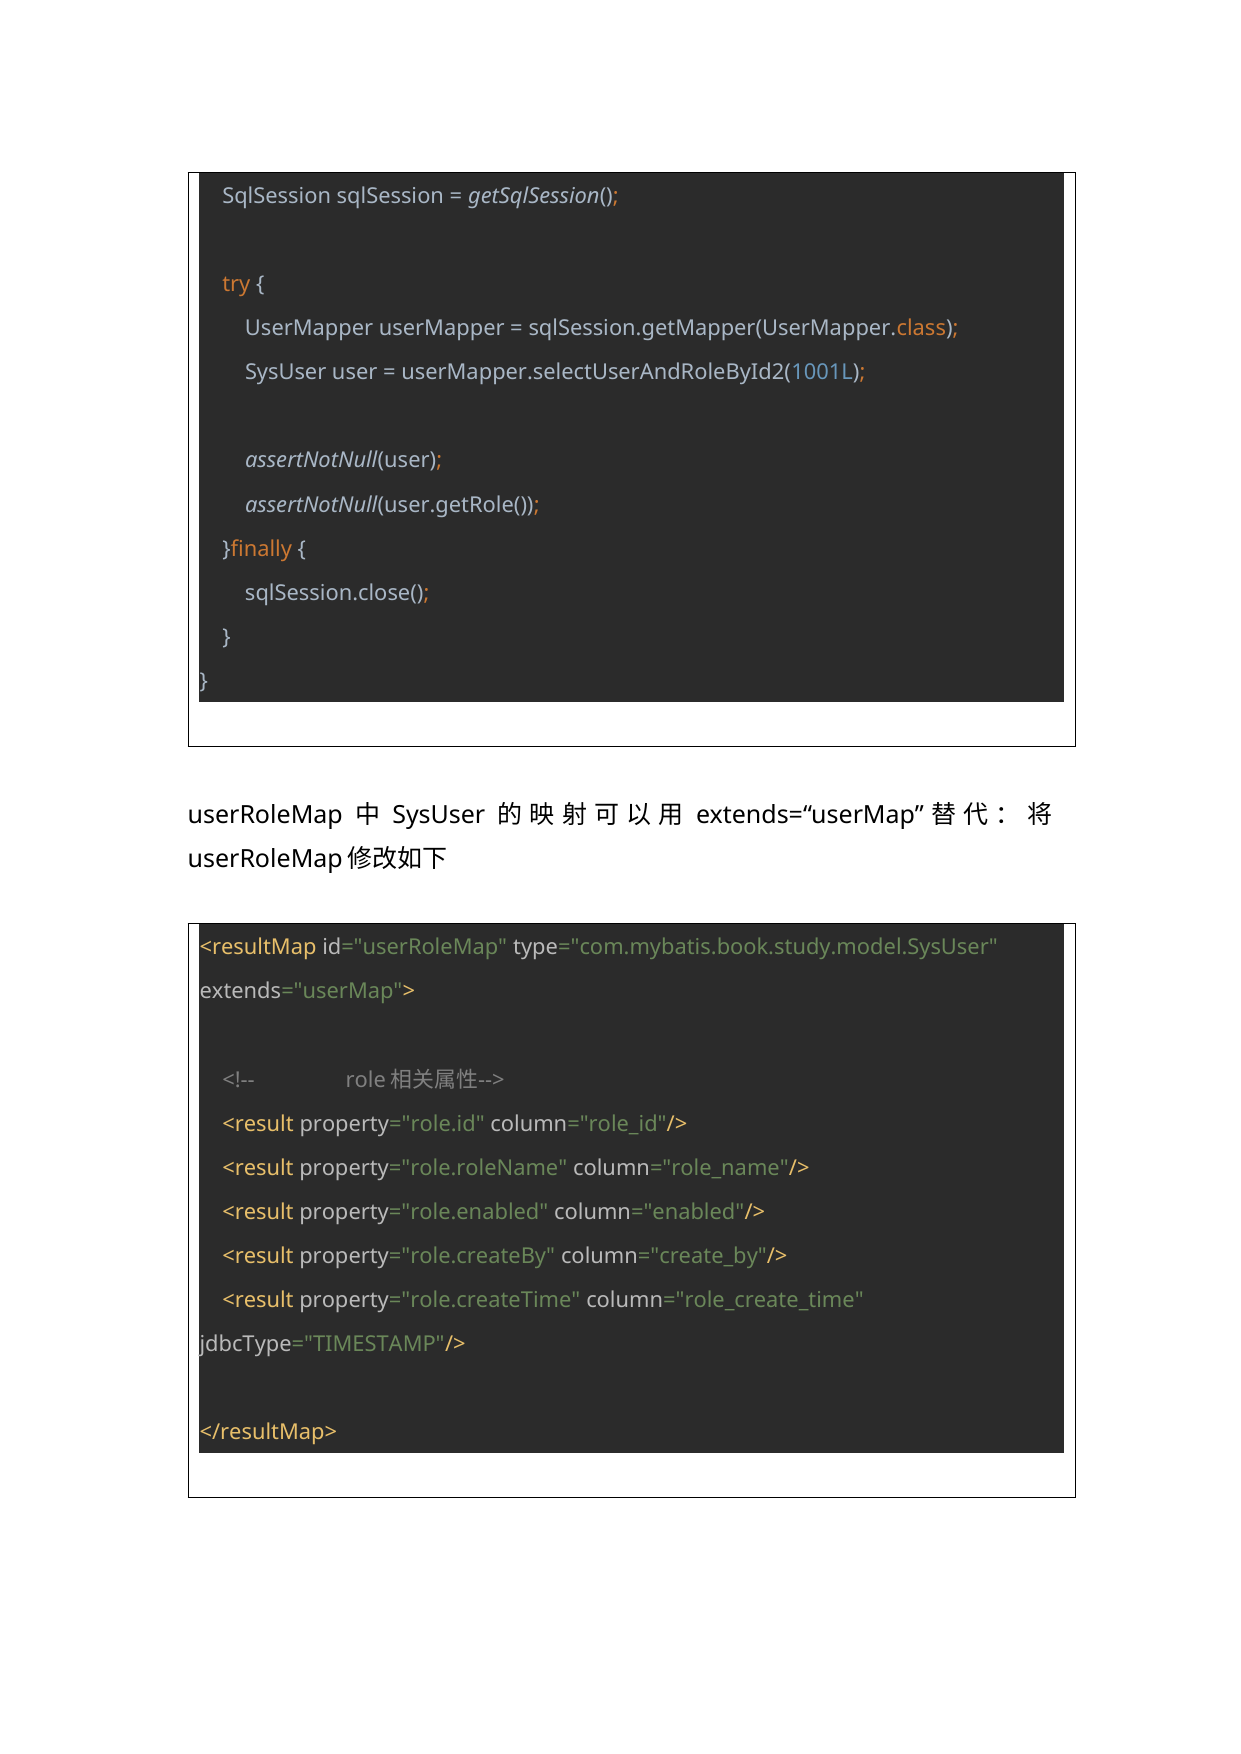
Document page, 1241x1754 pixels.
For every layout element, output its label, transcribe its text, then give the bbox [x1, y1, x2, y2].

text userRoleMap中SysUser的映射可以用extends=“userMap”替代：将userRoleMap修改如下 [187, 791, 1053, 879]
table_header <resultMap id="userRoleMap" type="com.mybatis.book.study.model.SysUser" extends="userMap"> <!-- role相关属性--> <result property="role.id" column="role_id"/> <result property="role.roleName" column="role_name"/> <result property="role.enabled" column="enabled"/> <result property="role.createBy" column="create_by"/> <result property="role.createTime" column="role_create_time" jdbcType="TIMESTAMP"/> </resultMap> [189, 924, 1075, 1497]
